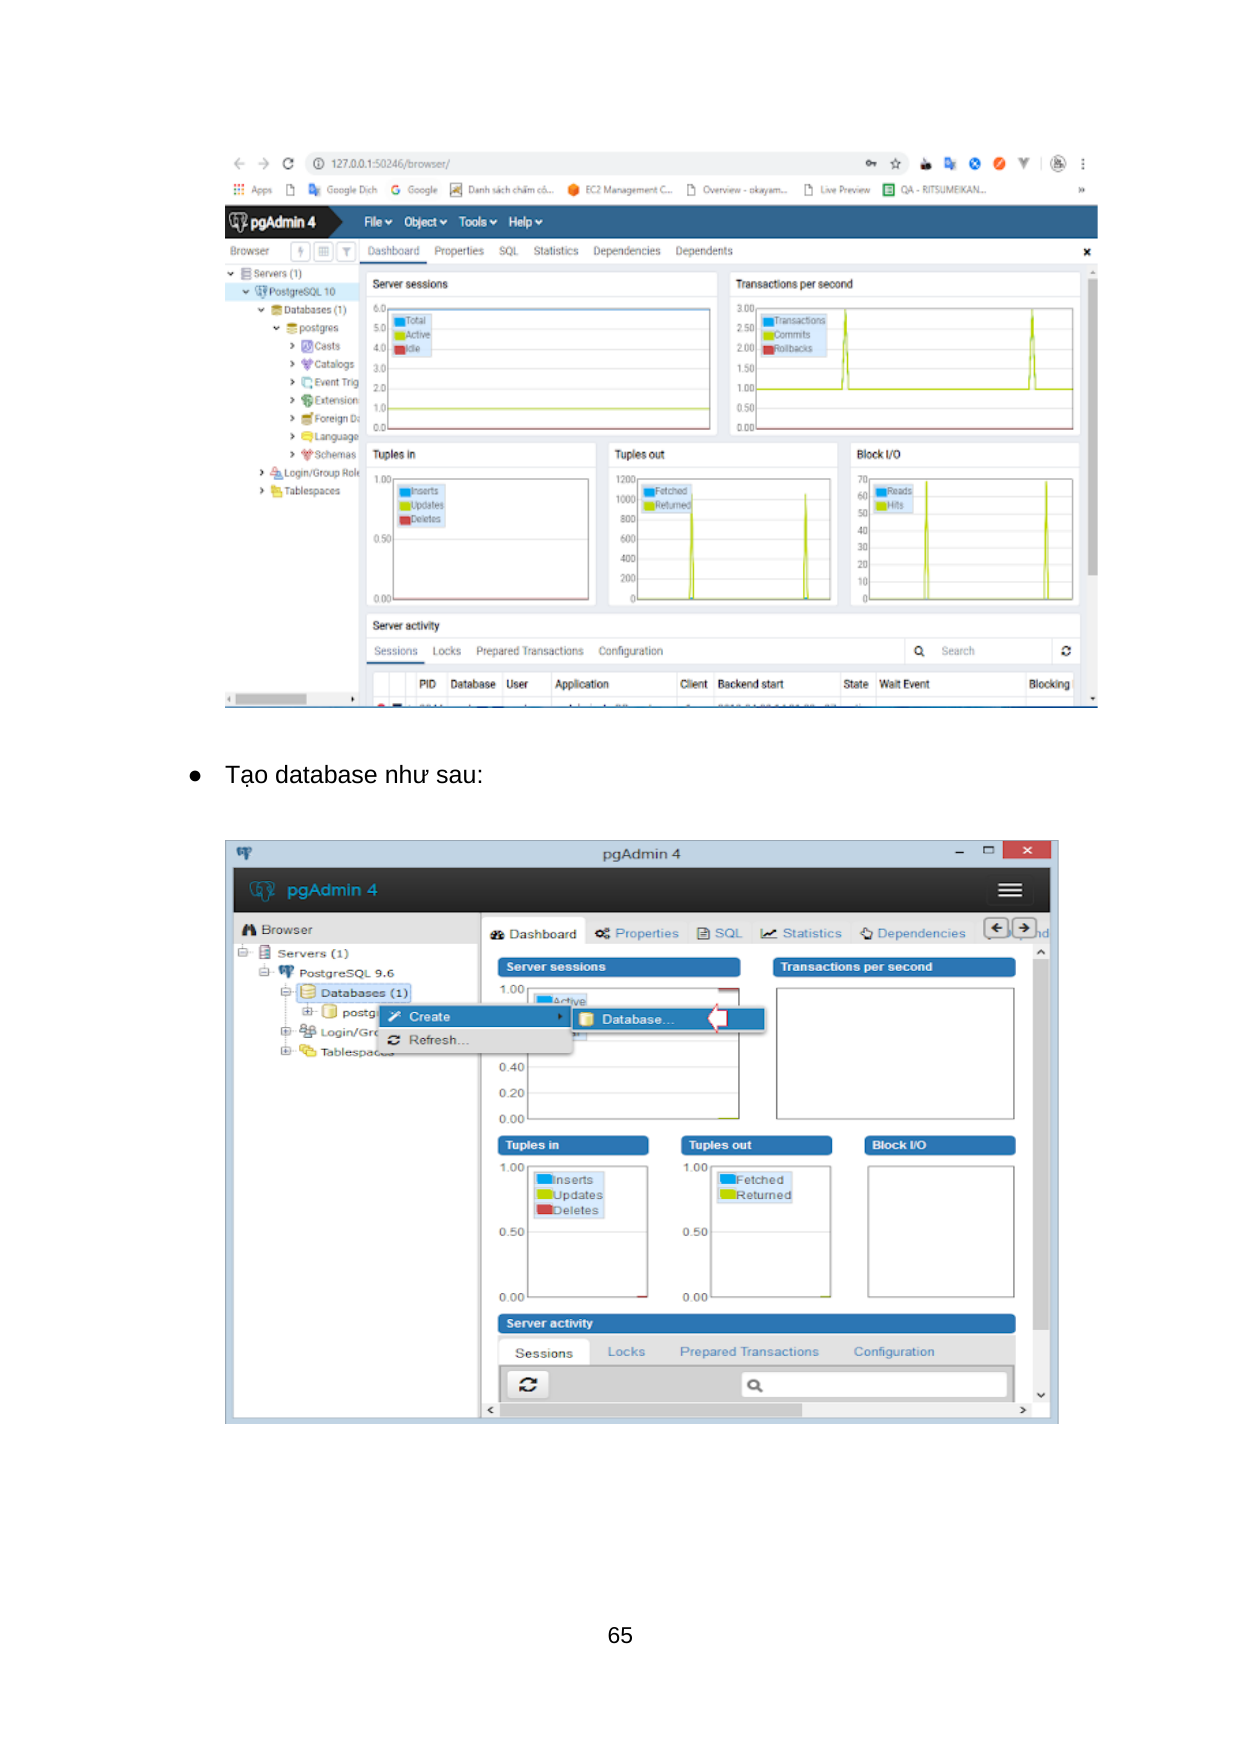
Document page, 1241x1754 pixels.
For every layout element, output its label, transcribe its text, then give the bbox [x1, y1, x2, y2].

picture [225, 150, 1098, 708]
picture [225, 840, 1059, 1424]
list Tạo database như sau: [187, 759, 1090, 788]
